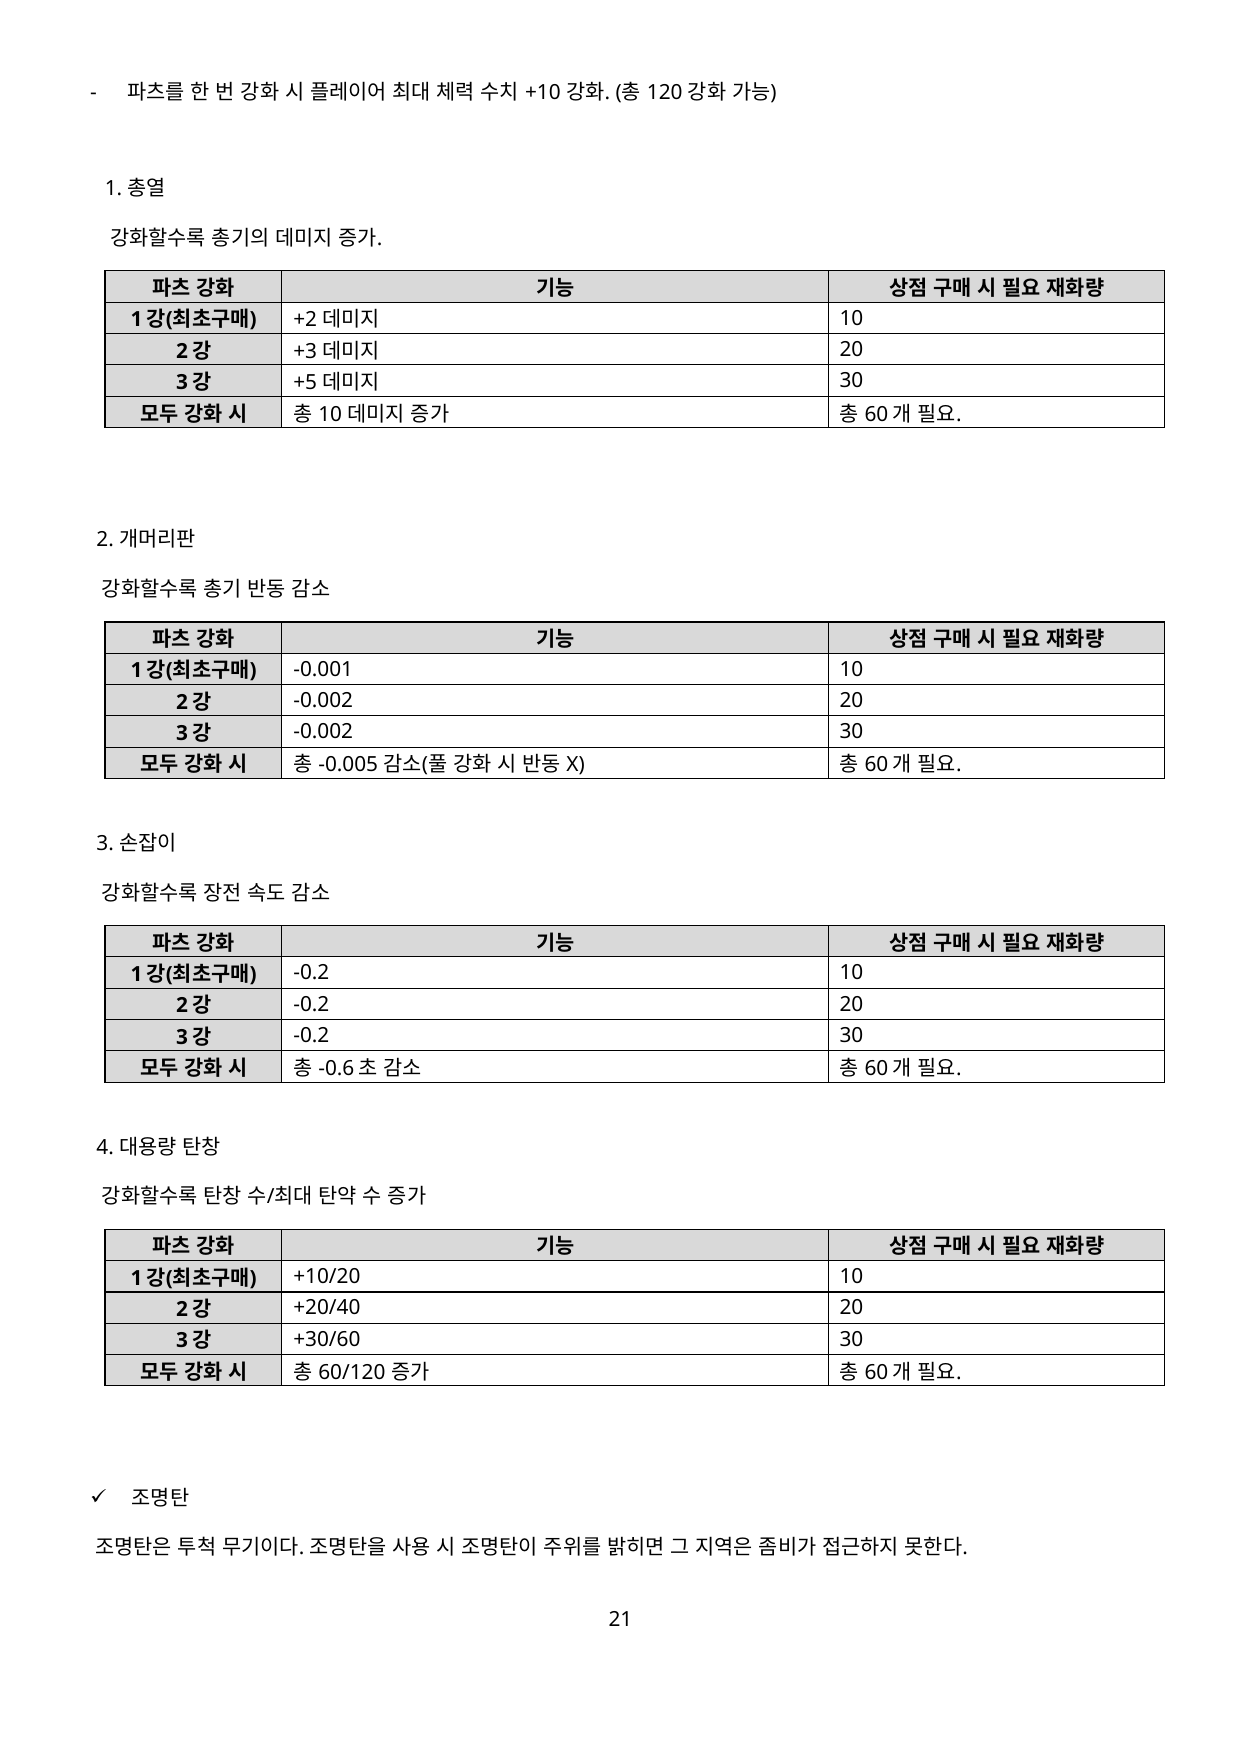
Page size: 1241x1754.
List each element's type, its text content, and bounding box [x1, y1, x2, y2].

table_cell -0.001 [282, 654, 828, 684]
table_cell 1강(최초구매) [106, 1261, 281, 1291]
table_cell 30 [829, 716, 1164, 747]
table_cell 3강 [106, 1324, 281, 1354]
table_cell 2강 [106, 334, 281, 364]
table_cell 10 [829, 654, 1164, 684]
table_cell 30 [829, 1324, 1164, 1354]
table_cell 총 -0.6초 감소 [282, 1051, 828, 1082]
text 강화할수록 총기의 데미지 증가. [104, 221, 1165, 251]
table_cell +30/60 [282, 1324, 828, 1354]
table_cell 3강 [106, 365, 281, 396]
table_cell 1강(최초구매) [106, 654, 281, 684]
table_cell 총 60/120 증가 [282, 1355, 828, 1385]
table_cell 20 [829, 334, 1164, 364]
list 조명탄 [90, 1481, 1165, 1511]
table_header 기능 [282, 271, 828, 302]
table_cell 총 -0.005 감소(풀 강화 시 반동 X) [282, 748, 828, 778]
table_header 상점 구매 시 필요 재화량 [829, 1230, 1164, 1260]
table_cell 3강 [106, 716, 281, 747]
table_header 기능 [282, 623, 828, 653]
table_cell 총 60개 필요. [829, 1051, 1164, 1082]
table_cell 30 [829, 1020, 1164, 1050]
table_cell 총 60개 필요. [829, 1355, 1164, 1385]
text 강화할수록 총기 반동 감소 [75, 572, 1165, 602]
table_header 상점 구매 시 필요 재화량 [829, 623, 1164, 653]
list 파츠를 한 번 강화 시 플레이어 최대 체력 수치 +10 강화. (총 120 강화 가능) [90, 75, 1165, 105]
table_cell -0.2 [282, 1020, 828, 1050]
table_cell +20/40 [282, 1293, 828, 1323]
table_cell 20 [829, 685, 1164, 715]
table_header 기능 [282, 1230, 828, 1260]
table_cell 총 60개 필요. [829, 748, 1164, 778]
table_cell 총 10 데미지 증가 [282, 397, 828, 427]
table_cell 10 [829, 957, 1164, 988]
table_cell 모두 강화 시 [106, 397, 281, 427]
text 2. 개머리판 [75, 523, 1165, 553]
table_cell +10/20 [282, 1261, 828, 1291]
text 강화할수록 탄창 수/최대 탄약 수 증가 [75, 1179, 1165, 1210]
table_header 기능 [282, 926, 828, 956]
text 1. 총열 [104, 172, 1165, 202]
table_cell 1강(최초구매) [106, 303, 281, 333]
table_cell 1강(최초구매) [106, 957, 281, 988]
table_cell 모두 강화 시 [106, 1355, 281, 1385]
text 조명탄은 투척 무기이다. 조명탄을 사용 시 조명탄이 주위를 밝히면 그 지역은 좀비가 접근하지 못한다. [90, 1530, 1165, 1561]
table_cell -0.2 [282, 957, 828, 988]
table_cell 20 [829, 1293, 1164, 1323]
text 3. 손잡이 [75, 826, 1165, 857]
table_header 상점 구매 시 필요 재화량 [829, 271, 1164, 302]
text 강화할수록 장전 속도 감소 [75, 876, 1165, 906]
table_cell 10 [829, 1261, 1164, 1291]
table_cell 10 [829, 303, 1164, 333]
table_cell 2강 [106, 685, 281, 715]
table_cell 2강 [106, 989, 281, 1019]
table_cell 3강 [106, 1020, 281, 1050]
table_cell 모두 강화 시 [106, 748, 281, 778]
table_cell +2 데미지 [282, 303, 828, 333]
table_cell +5 데미지 [282, 365, 828, 396]
table_cell -0.002 [282, 685, 828, 715]
table_cell 30 [829, 365, 1164, 396]
text 4. 대용량 탄창 [75, 1130, 1165, 1160]
table_cell -0.002 [282, 716, 828, 747]
table_header 파츠 강화 [106, 926, 281, 956]
table_cell 모두 강화 시 [106, 1051, 281, 1082]
table_cell 총 60개 필요. [829, 397, 1164, 427]
table_cell -0.2 [282, 989, 828, 1019]
table_header 상점 구매 시 필요 재화량 [829, 926, 1164, 956]
table_cell +3 데미지 [282, 334, 828, 364]
table_header 파츠 강화 [106, 623, 281, 653]
table_cell 20 [829, 989, 1164, 1019]
table_header 파츠 강화 [106, 271, 281, 302]
table_header 파츠 강화 [106, 1230, 281, 1260]
table_cell 2강 [106, 1293, 281, 1323]
